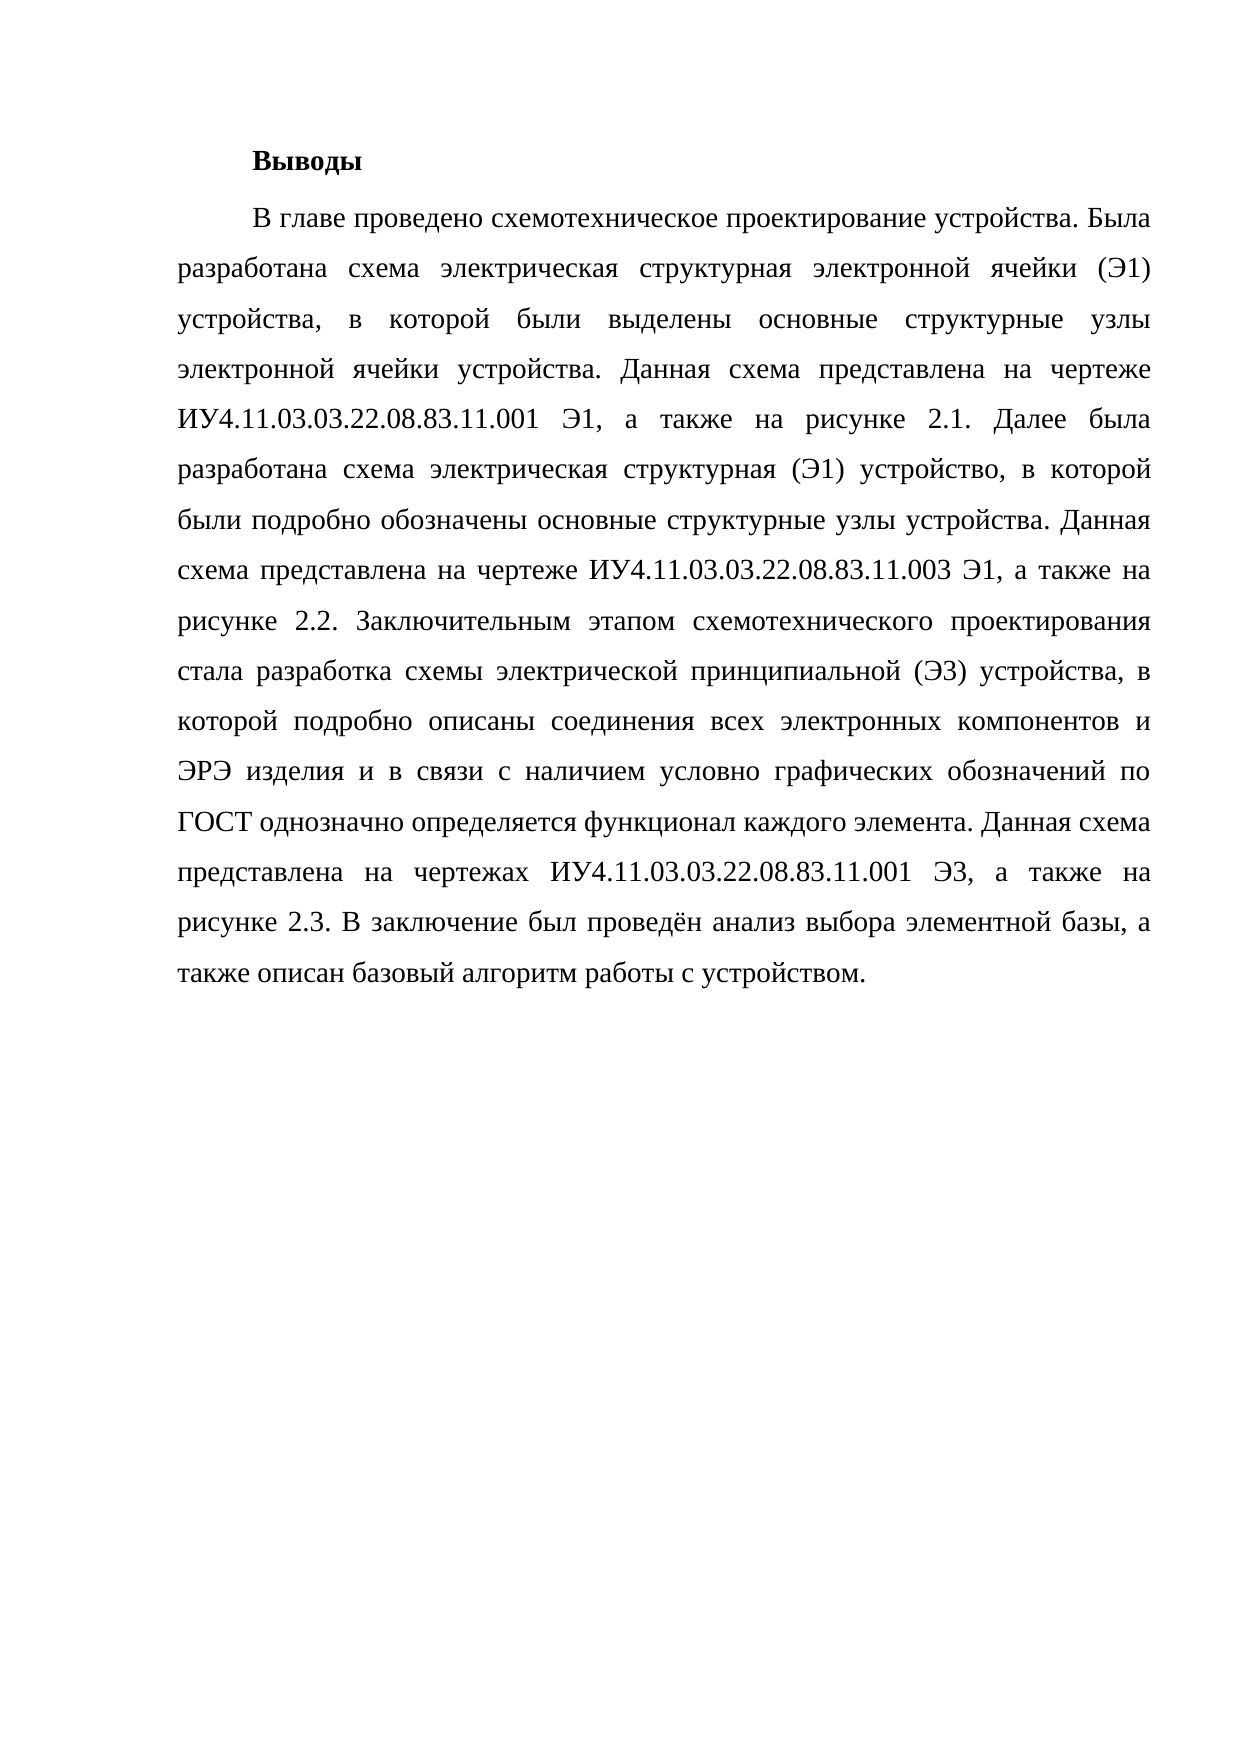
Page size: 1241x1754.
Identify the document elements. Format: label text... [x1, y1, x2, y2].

text В главе проведено схемотехническое проектирование устройства. Была разработана схема электрическая структурная электронной ячейки (Э1) устройства, в которой были выделены основные структурные узлы электронной ячейки устройства. Данная схема представлена на чертеже ИУ4.11.03.03.22.08.83.11.001 Э1, а также на рисунке 2.1. Далее была разработана схема электрическая структурная (Э1) устройство, в которой были подробно обозначены основные структурные узлы устройства. Данная схема представлена на чертеже ИУ4.11.03.03.22.08.83.11.003 Э1, а также на рисунке 2.2. Заключительным этапом схемотехнического проектирования стала разработка схемы электрической принципиальной (Э3) устройства, в которой подробно описаны соединения всех электронных компонентов и ЭРЭ изделия и в связи с наличием условно графических обозначений по ГОСТ однозначно определяется функционал каждого элемента. Данная схема представлена на чертежах ИУ4.11.03.03.22.08.83.11.001 Э3, а также на рисунке 2.3. В заключение был проведён анализ выбора элементной базы, а также описан базовый алгоритм работы с устройством. [177, 200, 1152, 988]
subtitle Выводы [177, 143, 1152, 177]
